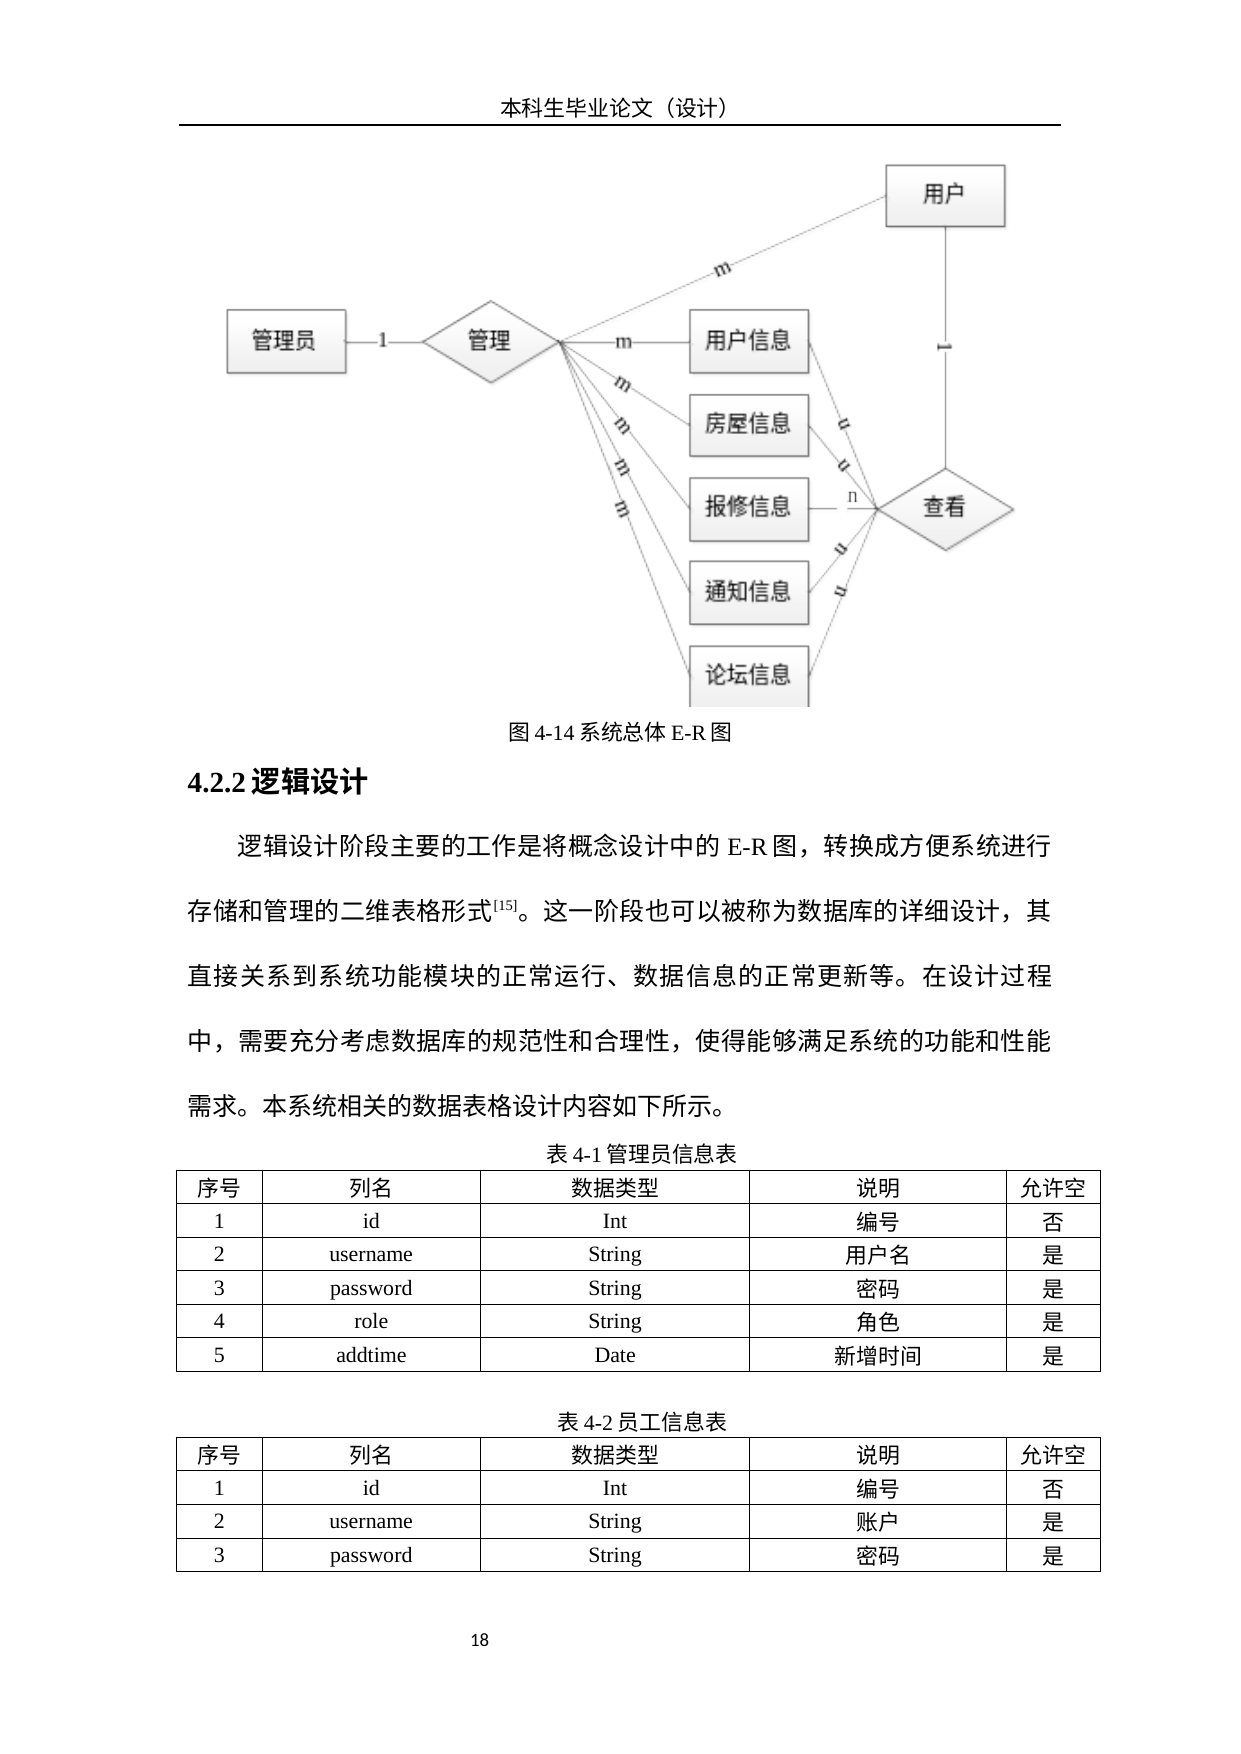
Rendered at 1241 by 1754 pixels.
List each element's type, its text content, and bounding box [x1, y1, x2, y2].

table_cell 是 [1007, 1505, 1100, 1537]
table_cell String [481, 1505, 749, 1537]
text 图4-14系统总体E-R图 [187, 714, 1053, 747]
table_header 数据类型 [481, 1171, 749, 1203]
table_header 序号 [177, 1171, 262, 1203]
table_cell 是 [1007, 1271, 1100, 1304]
table_cell 4 [177, 1305, 262, 1337]
table_cell role [263, 1305, 480, 1337]
table_cell id [263, 1471, 480, 1504]
table_cell 密码 [750, 1539, 1006, 1571]
table_cell Int [481, 1204, 749, 1237]
table_cell String [481, 1539, 749, 1571]
table_cell 是 [1007, 1305, 1100, 1337]
table_header 列名 [263, 1438, 480, 1470]
table_cell password [263, 1271, 480, 1304]
table_cell 编号 [750, 1471, 1006, 1504]
table_header 序号 [177, 1438, 262, 1470]
table_header 列名 [263, 1171, 480, 1203]
table_cell username [263, 1238, 480, 1270]
text 表4-2员工信息表 [187, 1404, 1053, 1437]
table_cell 编号 [750, 1204, 1006, 1237]
table_cell 1 [177, 1204, 262, 1237]
table_cell 是 [1007, 1539, 1100, 1571]
table_cell 用户名 [750, 1238, 1006, 1270]
text 逻辑设计阶段主要的工作是将概念设计中的E-R图，转换成方便系统进行存储和管理的二维表格形式[15]。这一阶段也可以被称为数据库的详细设计，其直接关系到系统功能模块的正常运行、数据信息的正常更新等。在设计过程中，需要充分考虑数据库的规范性和合理性，使得能够满足系统的功能和性能需求。本系统相关的数据表格设计内容如下所示。 [187, 812, 1053, 1137]
table_cell username [263, 1505, 480, 1537]
table_cell 3 [177, 1539, 262, 1571]
table_cell 1 [177, 1471, 262, 1504]
table_cell 5 [177, 1338, 262, 1371]
table_cell String [481, 1305, 749, 1337]
table_cell 否 [1007, 1204, 1100, 1237]
table_cell 2 [177, 1238, 262, 1270]
table_cell 账户 [750, 1505, 1006, 1537]
table_cell 否 [1007, 1471, 1100, 1504]
subtitle 4.2.2逻辑设计 [187, 747, 1053, 812]
table_header 说明 [750, 1438, 1006, 1470]
table_cell id [263, 1204, 480, 1237]
table_cell addtime [263, 1338, 480, 1371]
table_cell String [481, 1271, 749, 1304]
table_header 允许空 [1007, 1438, 1100, 1470]
table_header 数据类型 [481, 1438, 749, 1470]
text 表4-1管理员信息表 [187, 1137, 1053, 1169]
table_cell Int [481, 1471, 749, 1504]
table_cell 2 [177, 1505, 262, 1537]
table_cell 是 [1007, 1238, 1100, 1270]
table_cell 3 [177, 1271, 262, 1304]
table_header 说明 [750, 1171, 1006, 1203]
table_cell password [263, 1539, 480, 1571]
table_cell 是 [1007, 1338, 1100, 1371]
table_cell String [481, 1238, 749, 1270]
table_header 允许空 [1007, 1171, 1100, 1203]
table_cell 密码 [750, 1271, 1006, 1304]
table_cell Date [481, 1338, 749, 1371]
table_cell 角色 [750, 1305, 1006, 1337]
table_cell 新增时间 [750, 1338, 1006, 1371]
